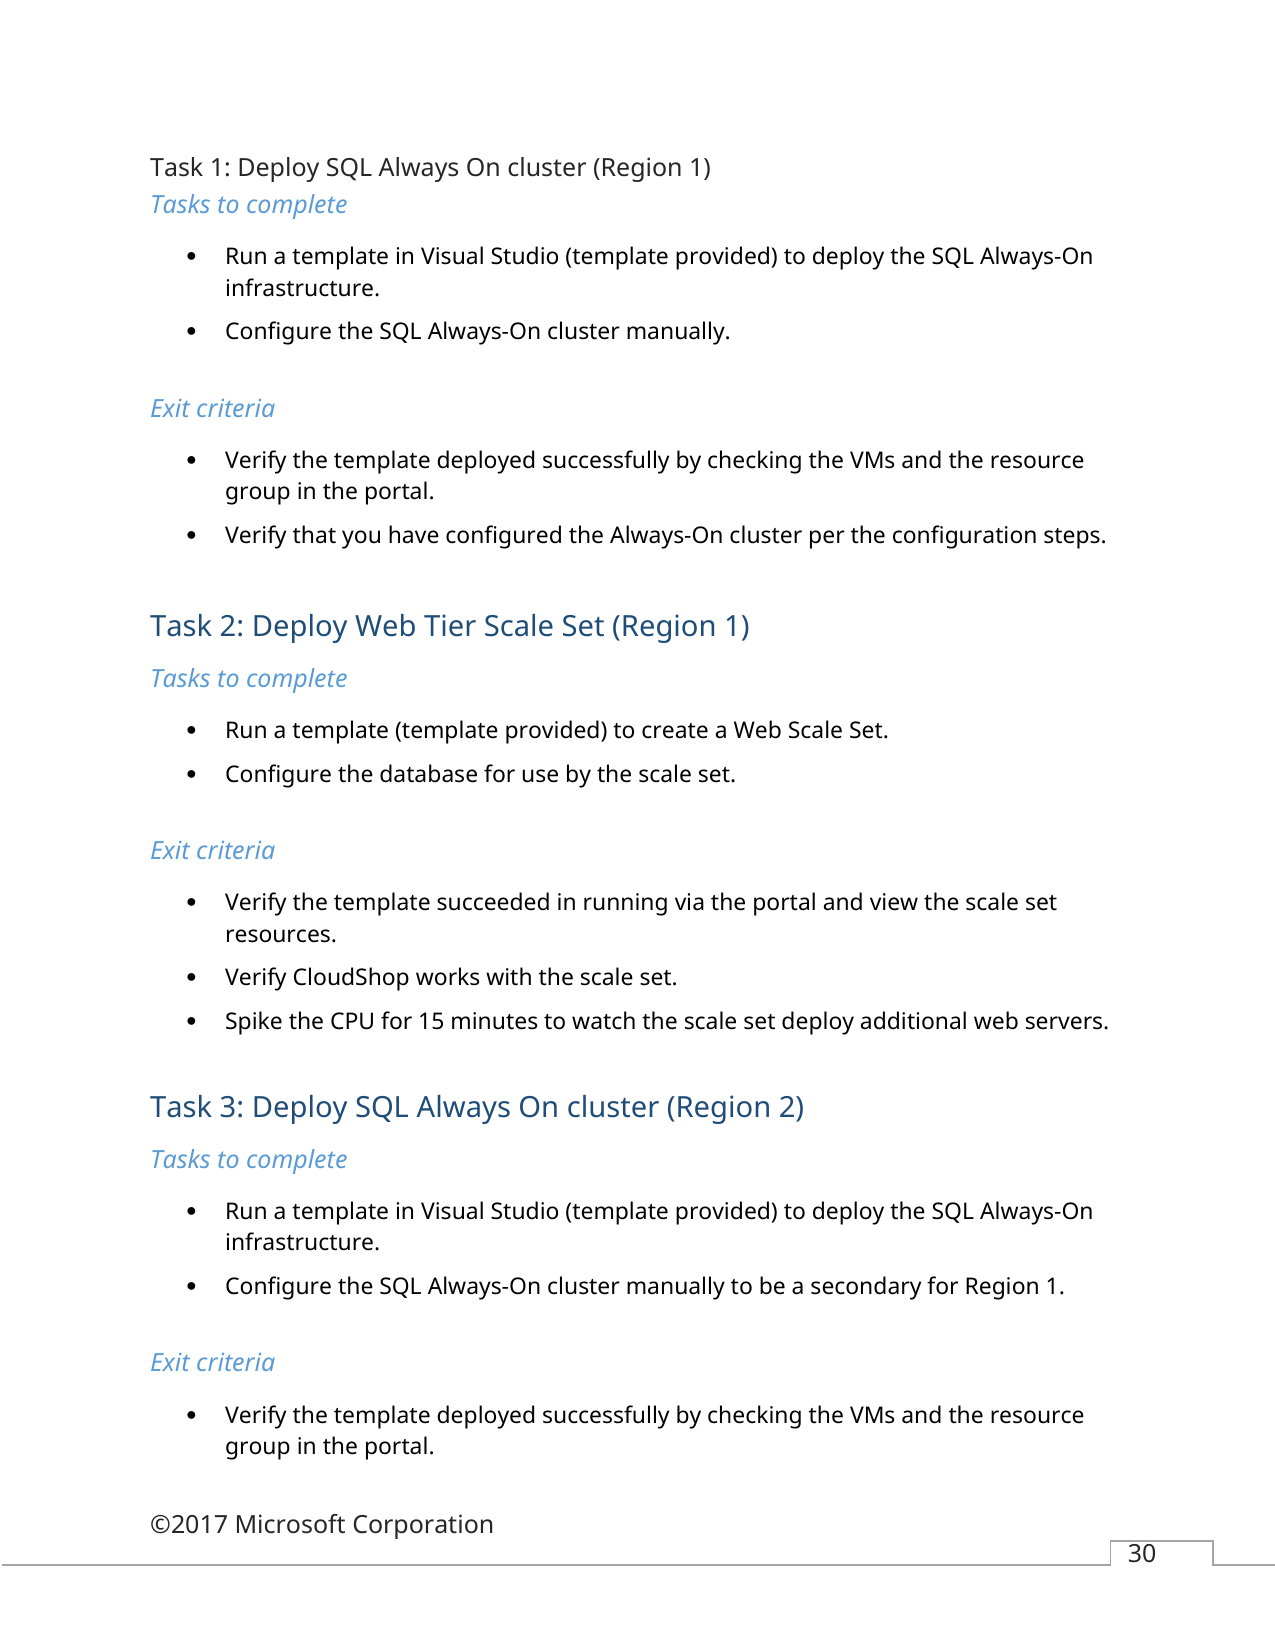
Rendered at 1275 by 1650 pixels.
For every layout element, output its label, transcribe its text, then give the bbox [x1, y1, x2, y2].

text Task 1: Deploy SQL Always On cluster (Region 1) Tasks to complete [150, 150, 1125, 221]
list Configure the SQL Always-On cluster manually. [187, 315, 1125, 346]
list Run a template in Visual Studio (template provided) to deploy the SQL Always-On infrastructure. [187, 240, 1125, 303]
list Spike the CPU for 15 minutes to watch the scale set deploy additional web servers. [187, 1005, 1125, 1068]
list Configure the database for use by the scale set. [187, 758, 1125, 789]
text Tasks to complete [150, 661, 1125, 695]
list Verify the template succeeded in running via the portal and view the scale set resources. [187, 886, 1125, 949]
subtitle Task 3: Deploy SQL Always On cluster (Region 2) [150, 1086, 1125, 1126]
list Run a template in Visual Studio (template provided) to deploy the SQL Always-On infrastructure. [187, 1195, 1125, 1258]
list Verify that you have configured the Always-On cluster per the configuration steps. [187, 519, 1125, 550]
text Exit criteria [150, 390, 1125, 424]
list Run a template (template provided) to create a Web Scale Set. [187, 714, 1125, 745]
text Exit criteria [150, 833, 1125, 867]
subtitle Task 2: Deploy Web Tier Scale Set (Region 1) [150, 605, 1125, 645]
list Verify CloudShop works with the scale set. [187, 961, 1125, 993]
text Exit criteria [150, 1345, 1125, 1379]
text Tasks to complete [150, 1142, 1125, 1176]
list Verify the template deployed successfully by checking the VMs and the resource group in the portal. [187, 444, 1125, 506]
list Verify the template deployed successfully by checking the VMs and the resource group in the portal. [187, 1398, 1125, 1461]
list Configure the SQL Always-On cluster manually to be a secondary for Region 1. [187, 1270, 1125, 1301]
